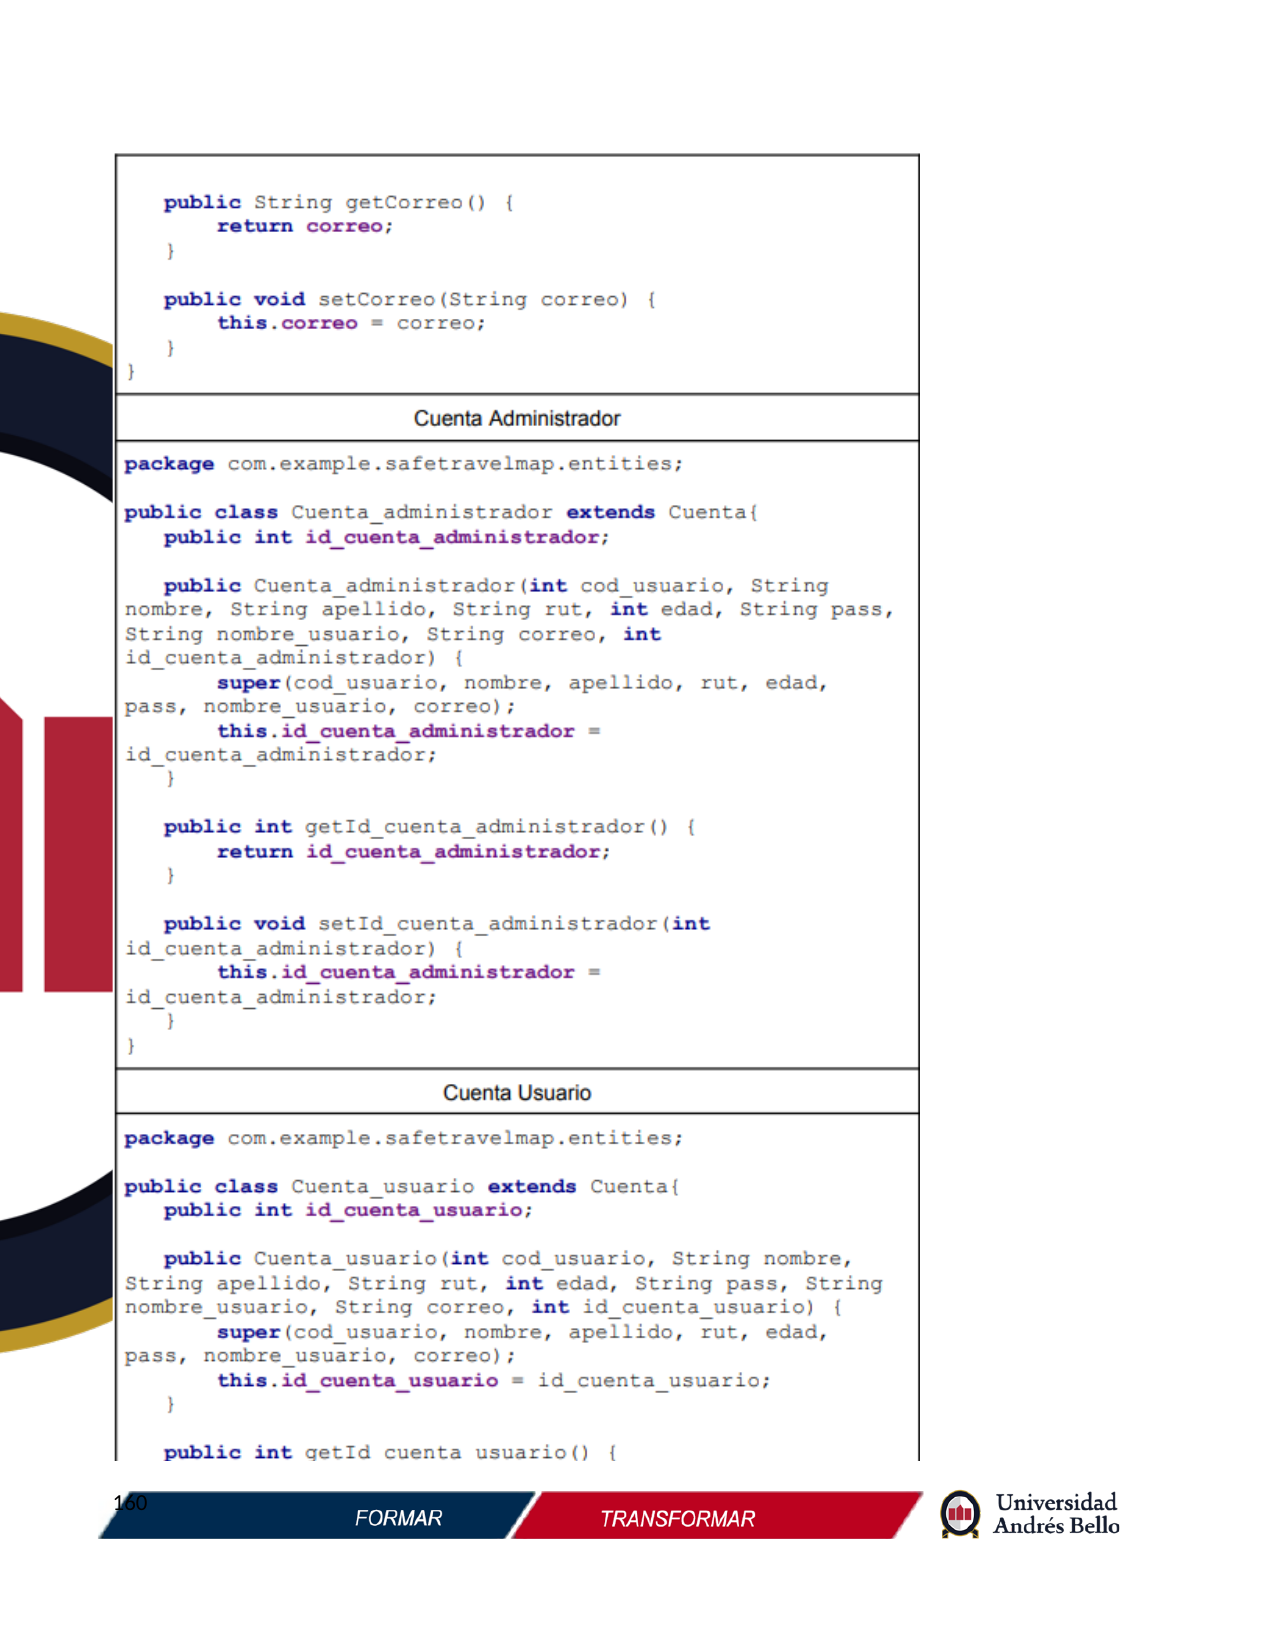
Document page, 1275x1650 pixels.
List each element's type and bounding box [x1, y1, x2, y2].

picture [0, 150, 920, 1461]
picture [97, 1489, 1120, 1539]
